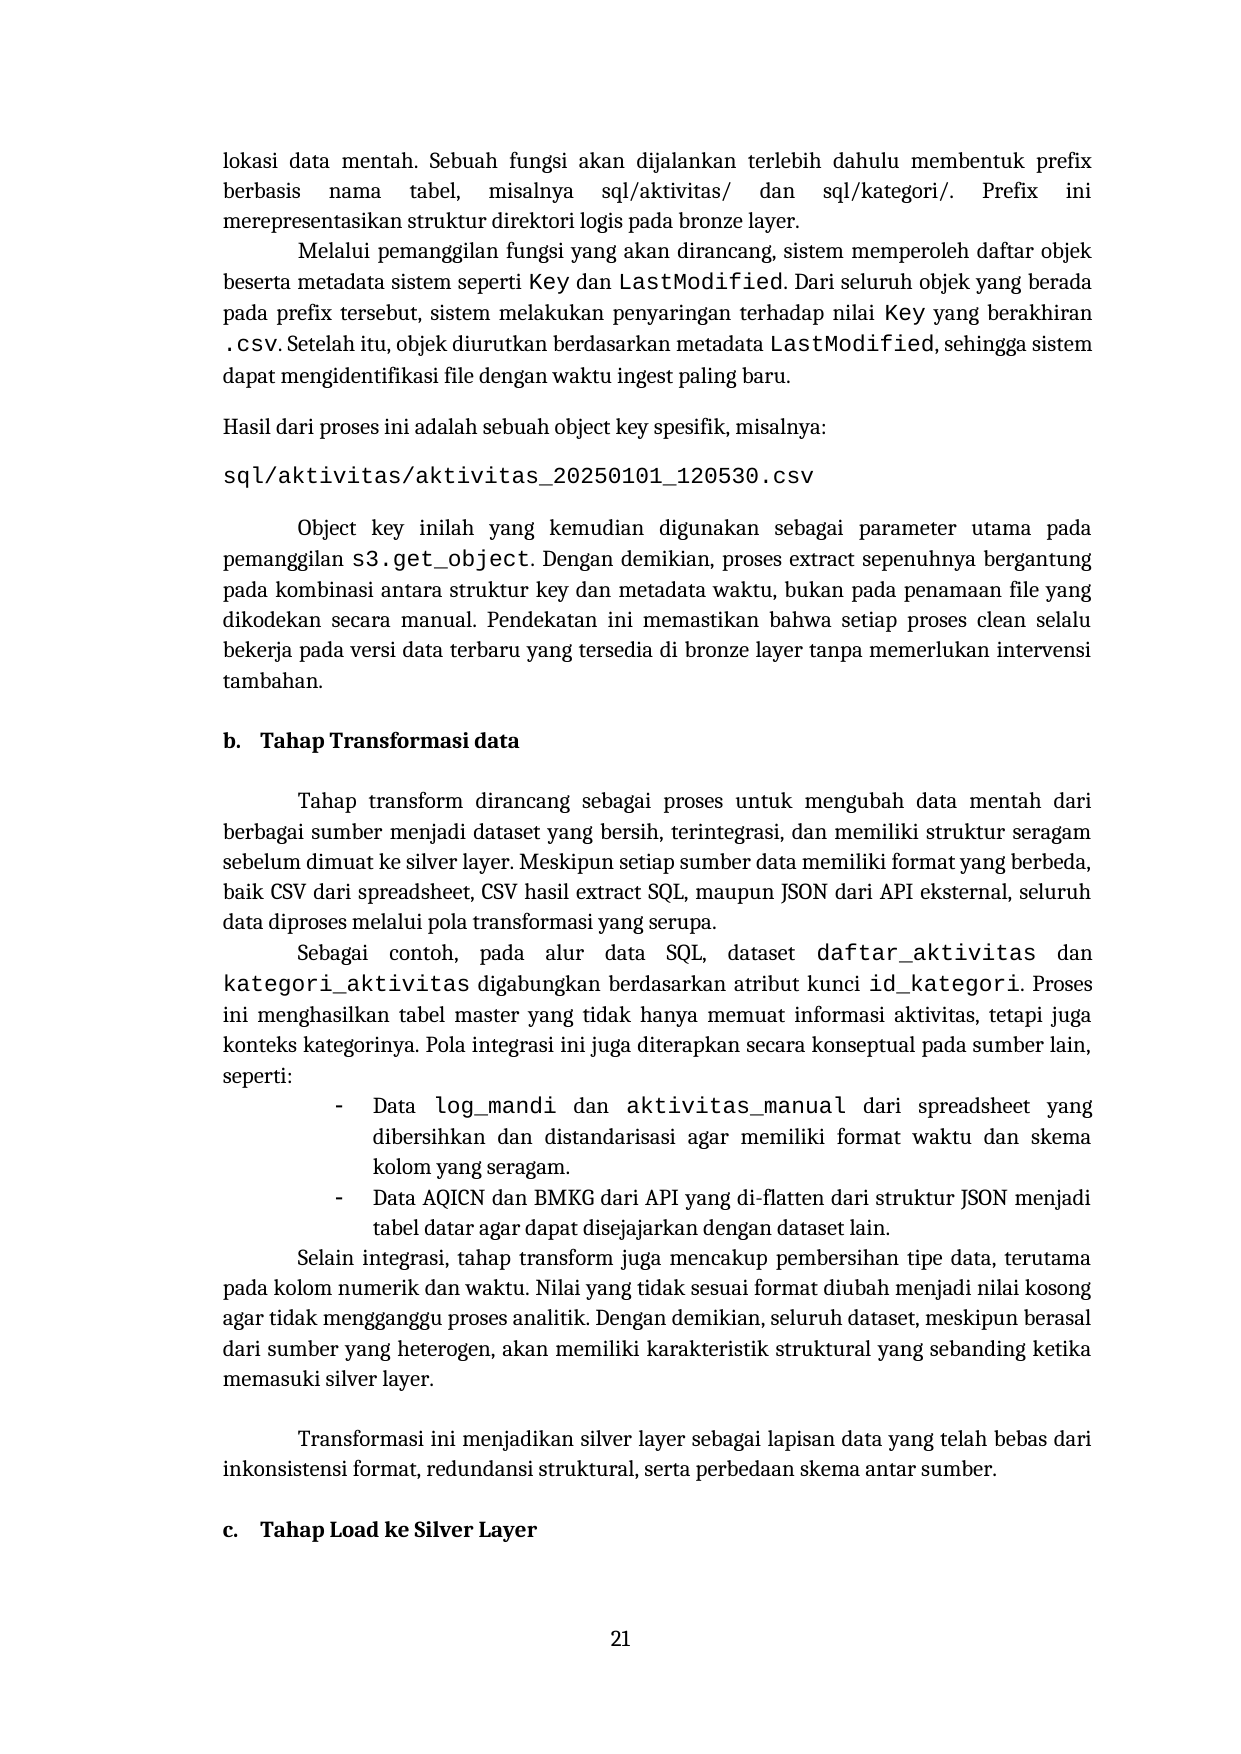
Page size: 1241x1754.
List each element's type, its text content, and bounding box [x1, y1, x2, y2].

list Sebagai contoh, pada alur data SQL, dataset daftar_aktivitas dan kategori_aktivitas digabungkan berdasarkan atribut kunci id_kategori. Proses ini menghasilkan tabel master yang tidak hanya memuat informasi aktivitas, tetapi juga konteks kategorinya. Pola integrasi ini juga diterapkan secara konseptual pada sumber lain, seperti: [223, 939, 1093, 1089]
list Selain integrasi, tahap transform juga mencakup pembersihan tipe data, terutama pada kolom numerik dan waktu. Nilai yang tidak sesuai format diubah menjadi nilai kosong agar tidak mengganggu proses analitik. Dengan demikian, seluruh dataset, meskipun berasal dari sumber yang heterogen, akan memiliki karakteristik struktural yang sebanding ketika memasuki silver layer. [223, 1245, 1093, 1392]
list Data log_mandi dan aktivitas_manual dari spreadsheet yang dibersihkan dan distandarisasi agar memiliki format waktu dan skema kolom yang seragam. [335, 1093, 1093, 1181]
list Tahap Load ke Silver Layer [223, 1517, 1093, 1543]
list Melalui pemanggilan fungsi yang akan dirancang, sistem memperoleh daftar objek beserta metadata sistem seperti Key dan LastModified. Dari seluruh objek yang berada pada prefix tersebut, sistem melakukan penyaringan terhadap nilai Key yang berakhiran .csv. Setelah itu, objek diurutkan berdasarkan metadata LastModified, sehingga sistem dapat mengidentifikasi file dengan waktu ingest paling baru. [223, 238, 1093, 389]
text Hasil dari proses ini adalah sebuah object key spesifik, misalnya: [148, 413, 1093, 440]
list Transformasi ini menjadikan silver layer sebagai lapisan data yang telah bebas dari inkonsistensi format, redundansi struktural, serta perbedaan skema antar sumber. [223, 1426, 1093, 1483]
text sql/aktivitas/aktivitas_20250101_120530.csv [148, 464, 1093, 491]
list Tahap transform dirancang sebagai proses untuk mengubah data mentah dari berbagai sumber menjadi dataset yang bersih, terintegrasi, dan memiliki struktur seragam sebelum dimuat ke silver layer. Meskipun setiap sumber data memiliki format yang berbeda, baik CSV dari spreadsheet, CSV hasil extract SQL, maupun JSON dari API eksternal, seluruh data diproses melalui pola transformasi yang serupa. [223, 788, 1093, 935]
list Data AQICN dan BMKG dari API yang di-flatten dari struktur JSON menjadi tabel datar agar dapat disejajarkan dengan dataset lain. [335, 1184, 1093, 1241]
list Object key inilah yang kemudian digunakan sebagai parameter utama pada pemanggilan s3.get_object. Dengan demikian, proses extract sepenuhnya bergantung pada kombinasi antara struktur key dan metadata waktu, bukan pada penamaan file yang dikodekan secara manual. Pendekatan ini memastikan bahwa setiap proses clean selalu bekerja pada versi data terbaru yang tersedia di bronze layer tanpa memerlukan intervensi tambahan. [223, 515, 1093, 694]
list Tahap Transformasi data [223, 728, 1093, 754]
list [223, 148, 1093, 234]
